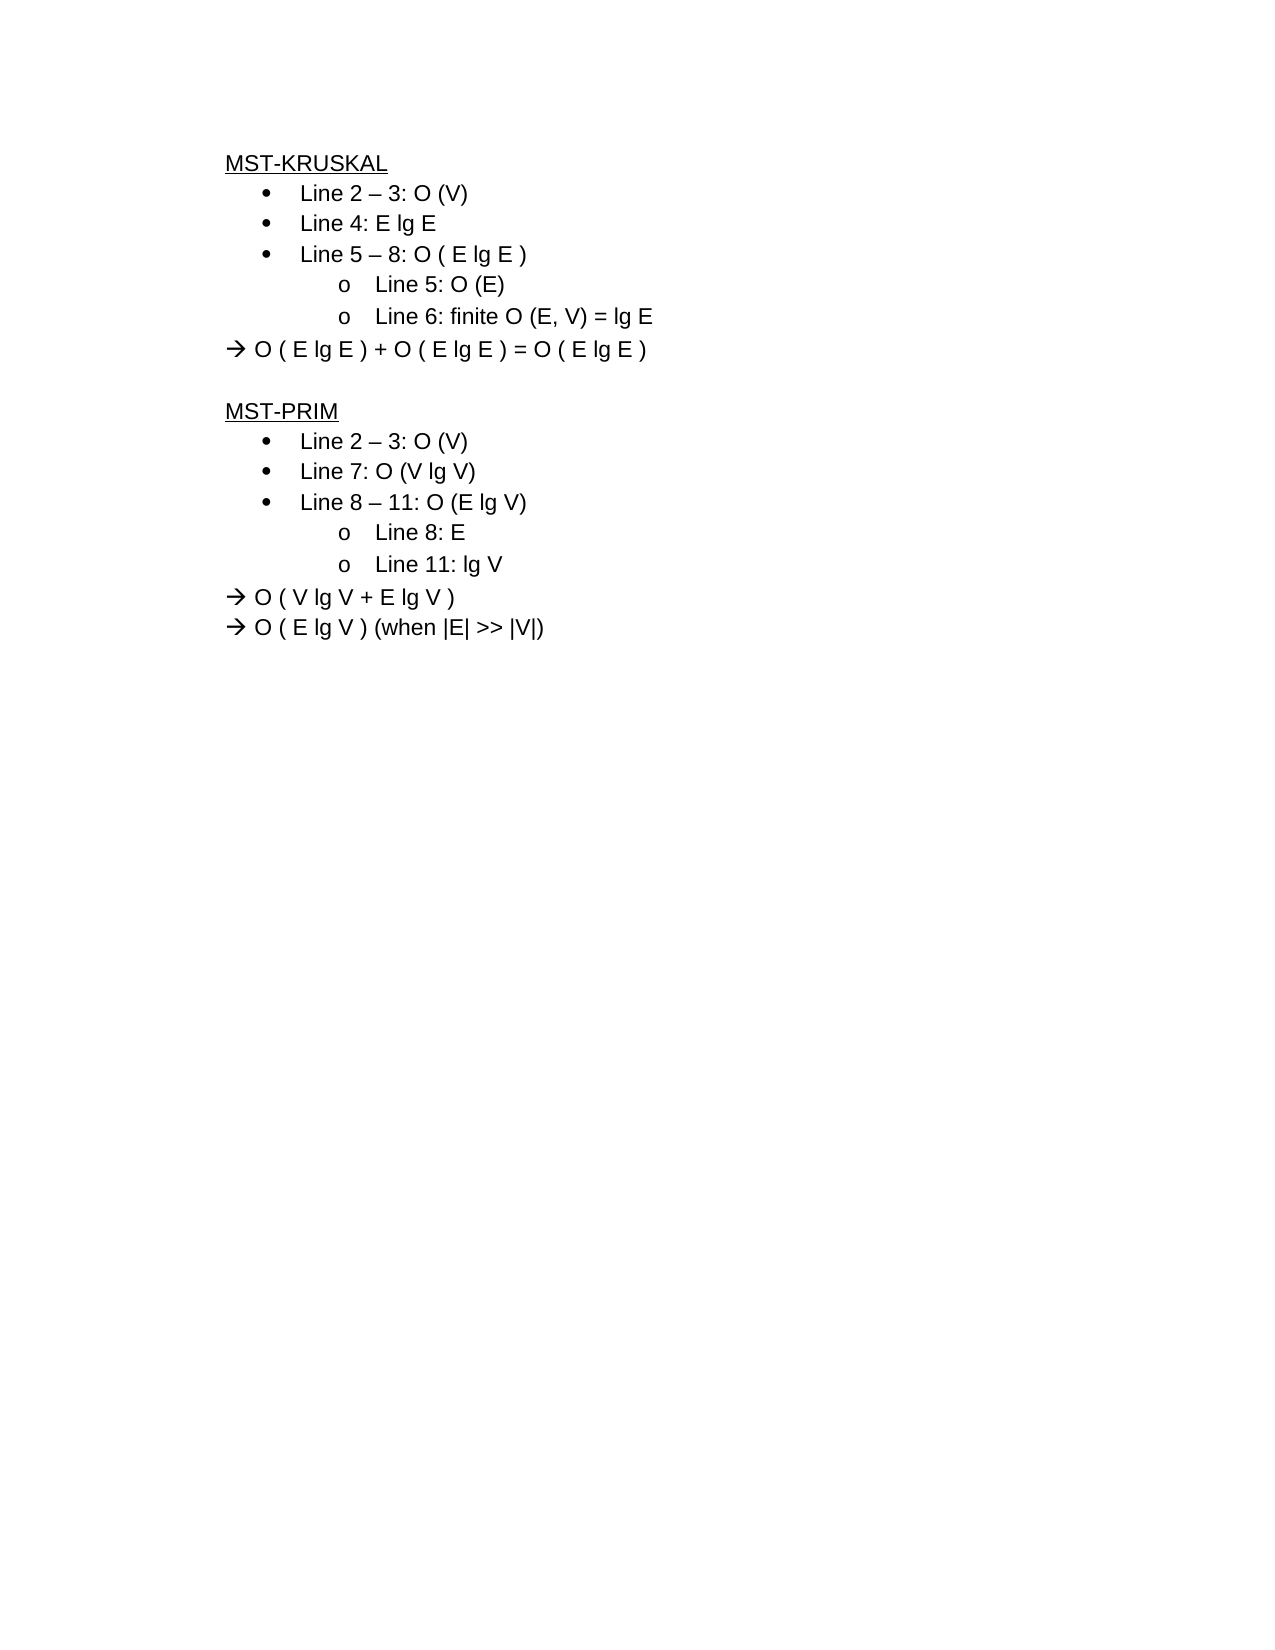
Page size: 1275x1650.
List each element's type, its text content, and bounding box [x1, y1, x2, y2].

list Line 7: O (V lg V) [262, 458, 1125, 485]
text O ( V lg V + E lg V ) [225, 584, 1125, 610]
text MST-KRUSKAL [150, 150, 1125, 176]
text MST-PRIM [225, 398, 1125, 424]
list Line 8 – 11: O (E lg V) [262, 488, 1125, 515]
text O ( E lg V ) (when |E| >> |V|) [225, 614, 1125, 640]
list Line 11: lg V [337, 551, 1125, 579]
list Line 2 – 3: O (V) [262, 180, 1125, 207]
list Line 4: E lg E [262, 210, 1125, 237]
list Line 8: E [337, 519, 1125, 547]
list Line 2 – 3: O (V) [262, 428, 1125, 454]
list Line 5: O (E) [337, 271, 1125, 299]
text O ( E lg E ) + O ( E lg E ) = O ( E lg E ) [150, 336, 1125, 362]
list Line 5 – 8: O ( E lg E ) [262, 241, 1125, 267]
list Line 6: finite O (E, V) = lg E [337, 303, 1125, 332]
